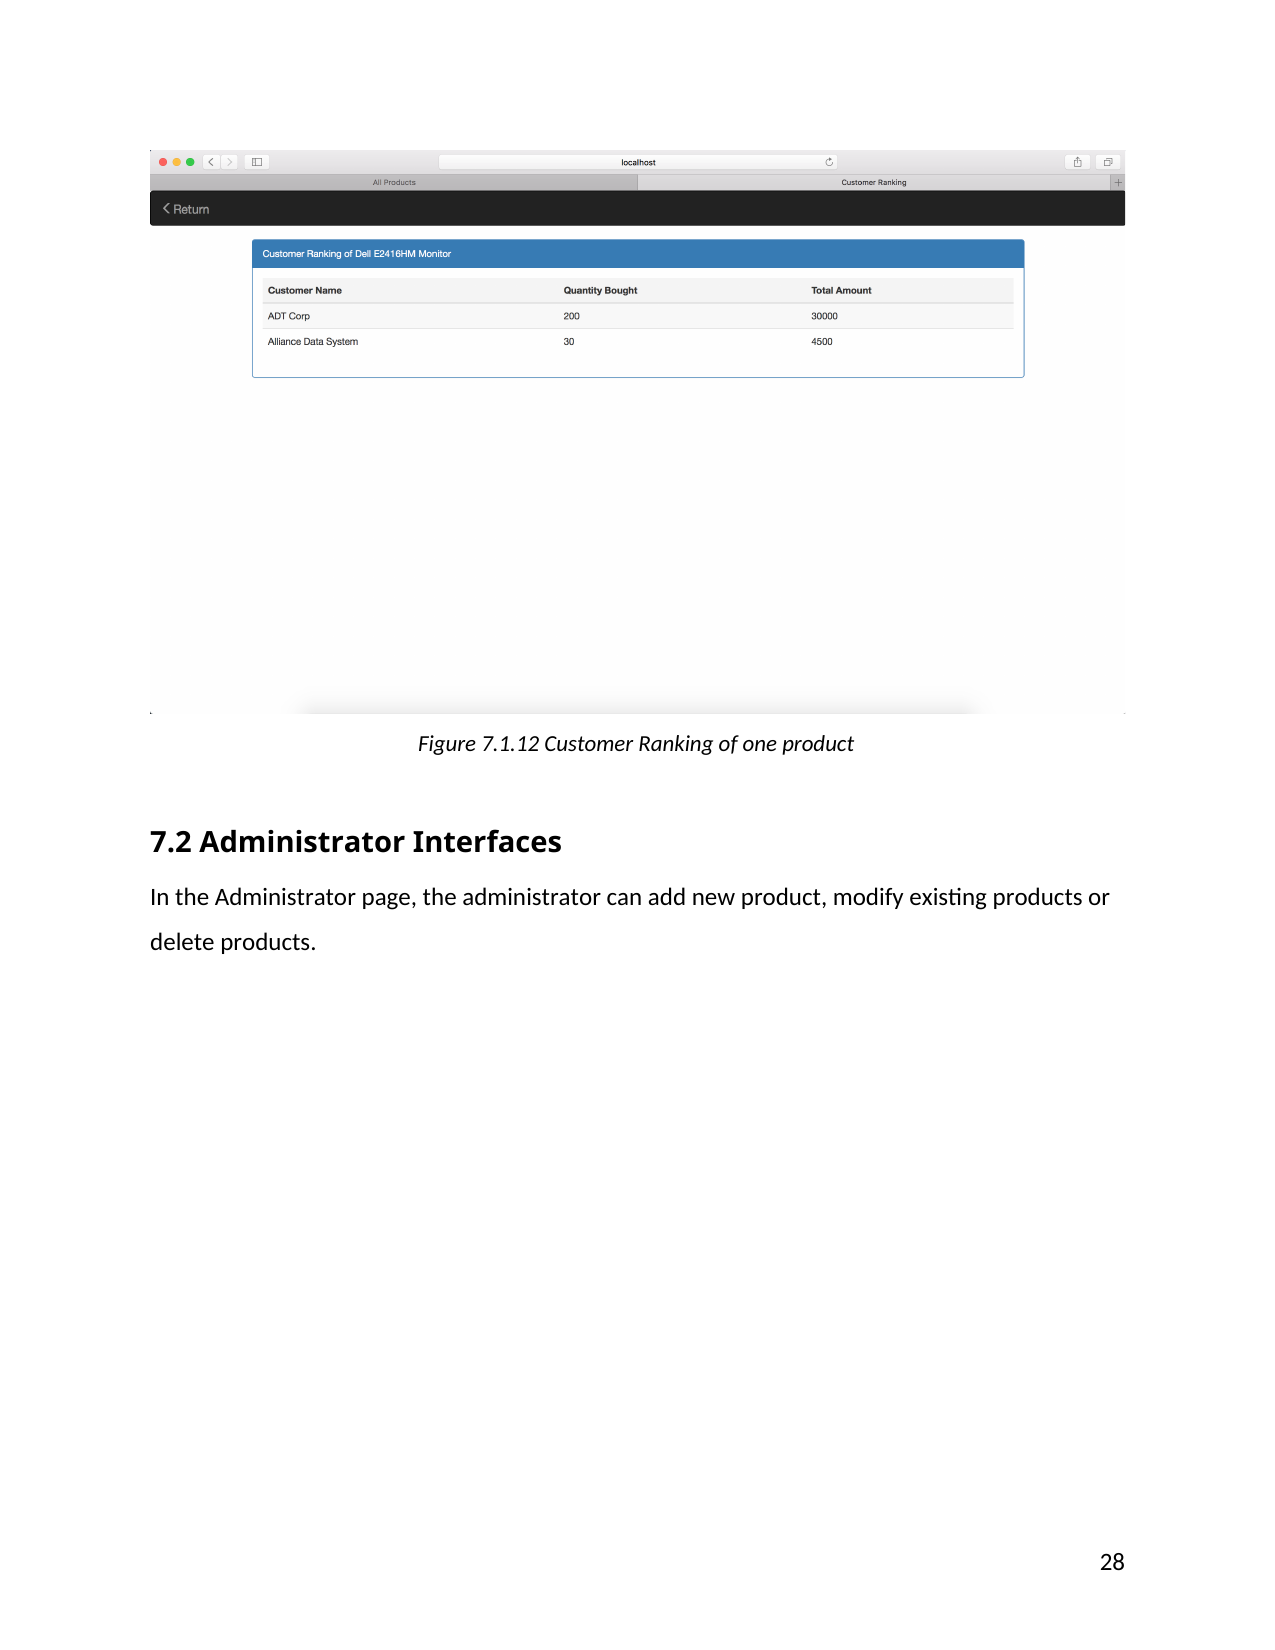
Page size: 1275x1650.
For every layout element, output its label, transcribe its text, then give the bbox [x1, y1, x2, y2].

picture [150, 150, 1125, 714]
text Figure 7.1.12 Customer Ranking of one product [150, 729, 1125, 757]
subtitle 7.2 Administrator Interfaces [150, 821, 1125, 861]
text In the Administrator page, the administrator can add new product, modify existing products or delete products. [150, 881, 1125, 957]
